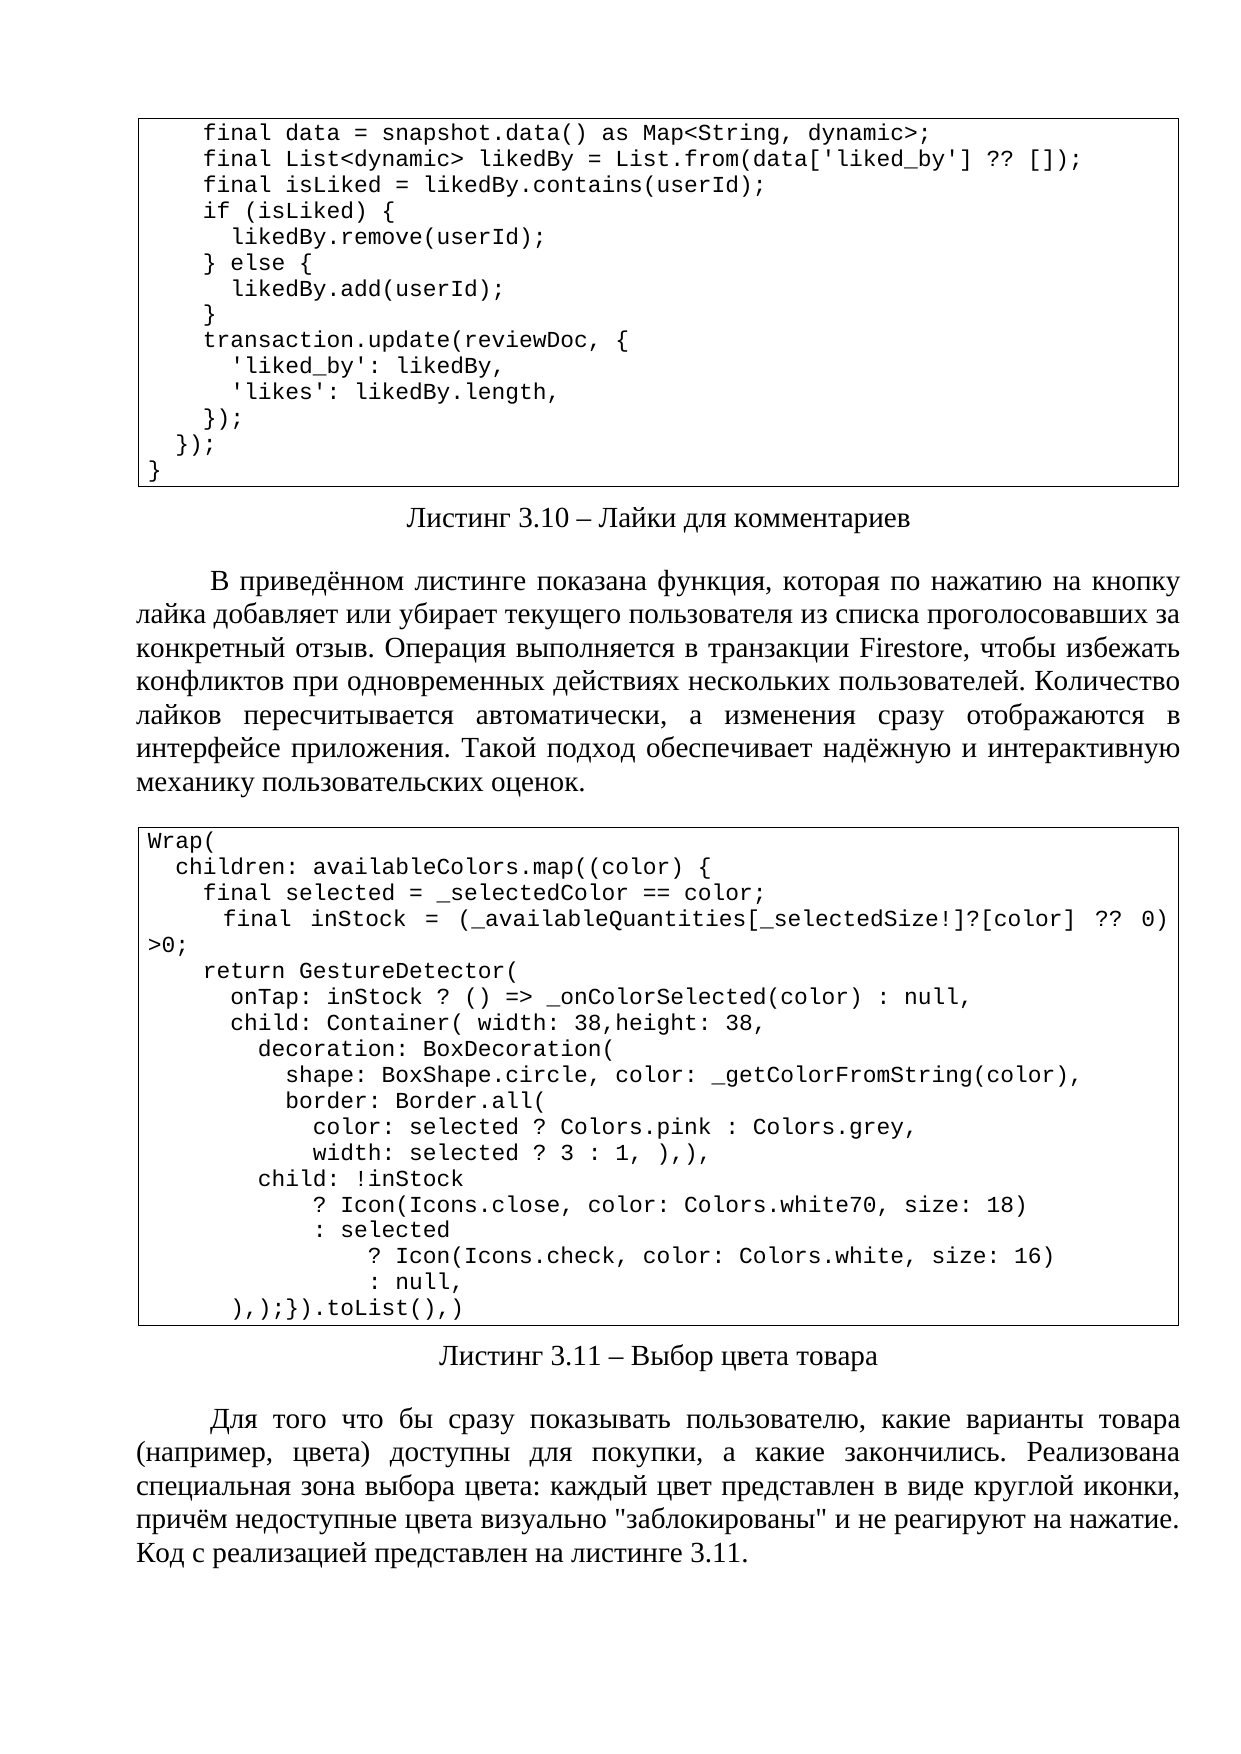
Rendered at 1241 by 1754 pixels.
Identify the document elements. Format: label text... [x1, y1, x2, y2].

text Листинг 3.10 – Лайки для комментариев [136, 500, 1181, 533]
text final isLiked = likedBy.contains(userId); [139, 170, 1178, 196]
text children: availableColors.map((color) { [139, 853, 1178, 878]
text }); [139, 403, 1178, 429]
text } else { [139, 248, 1178, 274]
text return GestureDetector( [139, 956, 1178, 982]
text color: selected ? Colors.pink : Colors.grey, [139, 1112, 1178, 1138]
text : null, [139, 1268, 1178, 1293]
text width: selected ? 3 : 1, ),), [139, 1138, 1178, 1164]
text ? Icon(Icons.check, color: Colors.white, size: 16) [139, 1242, 1178, 1268]
text }); [139, 429, 1178, 455]
text decoration: BoxDecoration( [139, 1034, 1178, 1060]
text final data = snapshot.data() as Map<String, dynamic>; [139, 119, 1178, 144]
text onTap: inStock ? () => _onColorSelected(color) : null, [139, 982, 1178, 1008]
text } [139, 455, 1178, 486]
text 'liked_by': likedBy, [139, 352, 1178, 377]
text shape: BoxShape.circle, color: _getColorFromString(color), [139, 1060, 1178, 1086]
text likedBy.remove(userId); [139, 222, 1178, 248]
text child: !inStock [139, 1164, 1178, 1190]
text ),);}).toList(),) [139, 1293, 1178, 1325]
text Листинг 3.11 – Выбор цвета товара [136, 1338, 1181, 1372]
text 'likes': likedBy.length, [139, 377, 1178, 403]
text final List<dynamic> likedBy = List.from(data['liked_by'] ?? []); [139, 144, 1178, 170]
text Wrap( [139, 828, 1178, 853]
text likedBy.add(userId); [139, 274, 1178, 300]
text ? Icon(Icons.close, color: Colors.white70, size: 18) [139, 1190, 1178, 1216]
text border: Border.all( [139, 1086, 1178, 1112]
text if (isLiked) { [139, 196, 1178, 222]
text final selected = _selectedColor == color; [139, 878, 1178, 904]
text В приведённом листинге показана функция, которая по нажатию на кнопку лайка добавляет или убирает текущего пользователя из списка проголосовавших за конкретный отзыв. Операция выполняется в транзакции Firestore, чтобы избежать конфликтов при одновременных действиях нескольких пользователей. Количество лайков пересчитывается автоматически, а изменения сразу отображаются в интерфейсе приложения. Такой подход обеспечивает надёжную и интерактивную механику пользовательских оценок. [136, 563, 1181, 797]
text final inStock = (_availableQuantities[_selectedSize!]?[color] ?? 0) >0; [139, 904, 1178, 956]
text } [139, 300, 1178, 326]
text transaction.update(reviewDoc, { [139, 326, 1178, 352]
text : selected [139, 1216, 1178, 1242]
text Для того что бы сразу показывать пользователю, какие варианты товара (например, цвета) доступны для покупки, а какие закончились. Реализована специальная зона выбора цвета: каждый цвет представлен в виде круглой иконки, причём недоступные цвета визуально "заблокированы" и не реагируют на нажатие. Код с реализацией представлен на листинге 3.11. [136, 1401, 1181, 1569]
text child: Container( width: 38,height: 38, [139, 1008, 1178, 1034]
